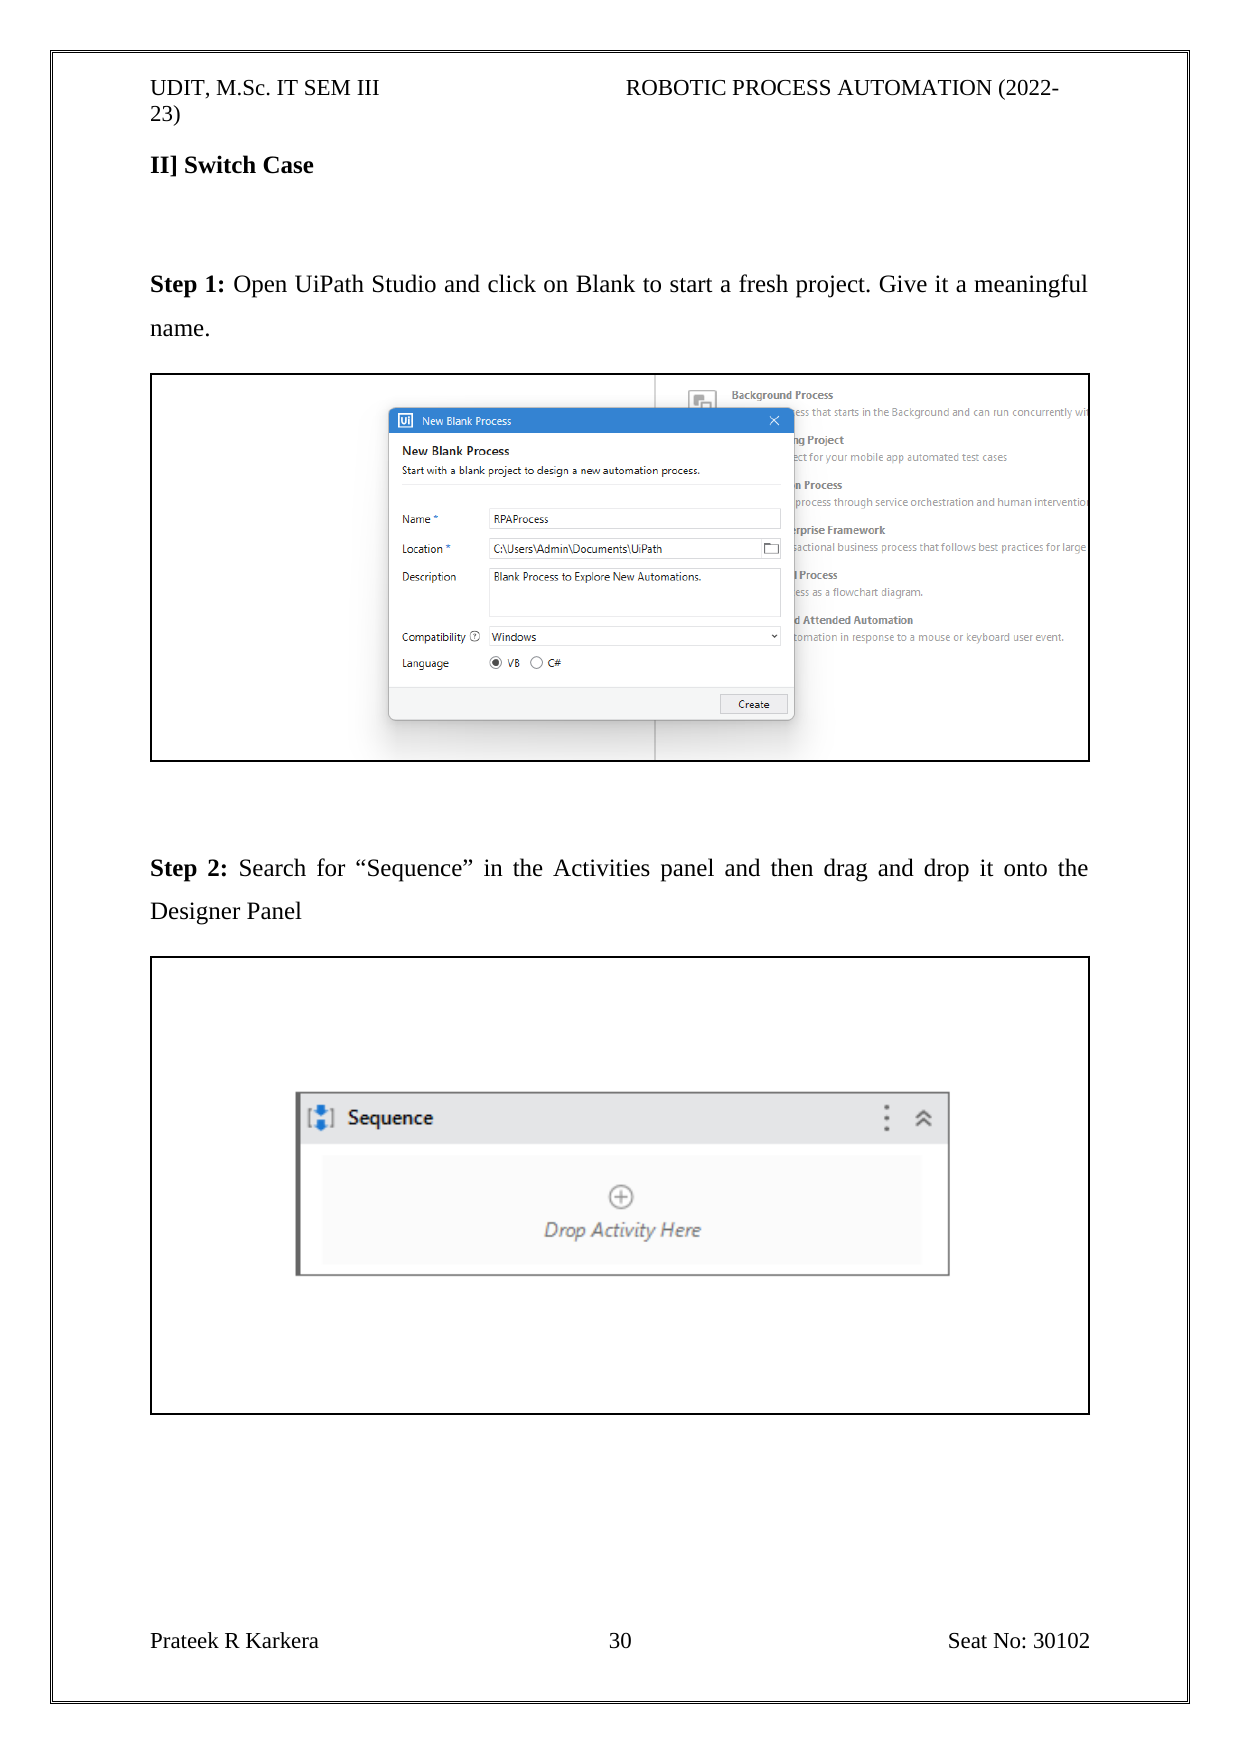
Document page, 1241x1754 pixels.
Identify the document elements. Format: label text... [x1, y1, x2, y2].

text Step 2: Search for “Sequence” in the Activities panel and then drag and drop it onto the Designer Panel [150, 853, 1090, 924]
text Step 1: Open UiPath Studio and click on Blank to start a fresh project. Give it a meaningful name. [150, 269, 1090, 341]
picture [152, 958, 1088, 1413]
picture [152, 375, 1088, 760]
text II] Switch Case [150, 150, 1090, 179]
